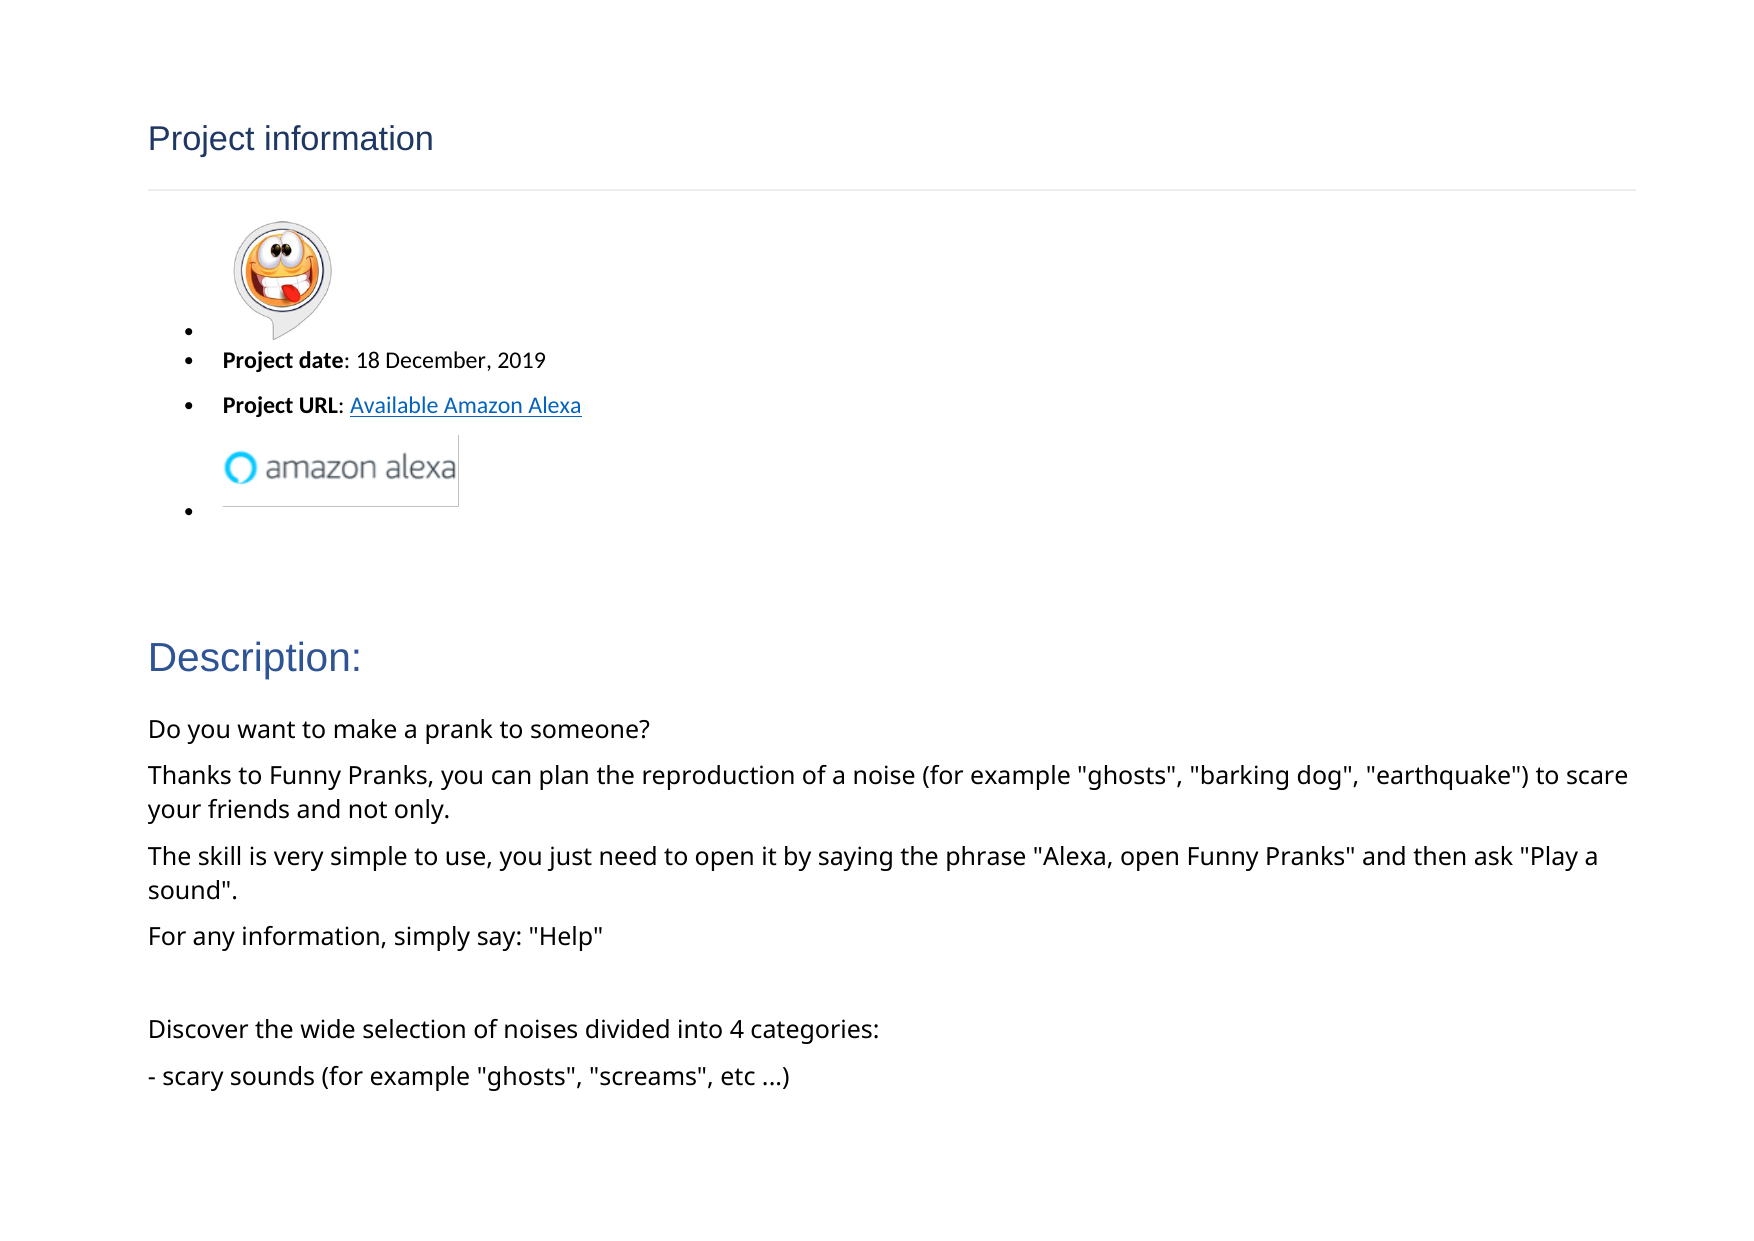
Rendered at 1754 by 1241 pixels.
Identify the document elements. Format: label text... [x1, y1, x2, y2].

subtitle Project information [148, 118, 1636, 189]
list Project date: 18 December, 2019 [185, 346, 1636, 375]
picture [222, 221, 341, 340]
text For any information, simply say: "Help" [148, 919, 1636, 953]
list Project URL: Available Amazon Alexa [185, 391, 1636, 420]
picture [222, 435, 460, 520]
subtitle Description: [148, 633, 1636, 680]
text The skill is very simple to use, you just need to open it by saying the phrase "Alexa, open Funny Pranks" and then ask "Play a sound". [148, 838, 1636, 907]
text Discover the wide selection of noises divided into 4 categories: [148, 1012, 1636, 1046]
text - scary sounds (for example "ghosts", "screams", etc ...) [148, 1059, 1636, 1093]
text Thanks to Funny Pranks, you can plan the reproduction of a noise (for example "ghosts", "barking dog", "earthquake") to scare your friends and not only. [148, 758, 1636, 826]
text Do you want to make a prank to someone? [148, 711, 1636, 745]
